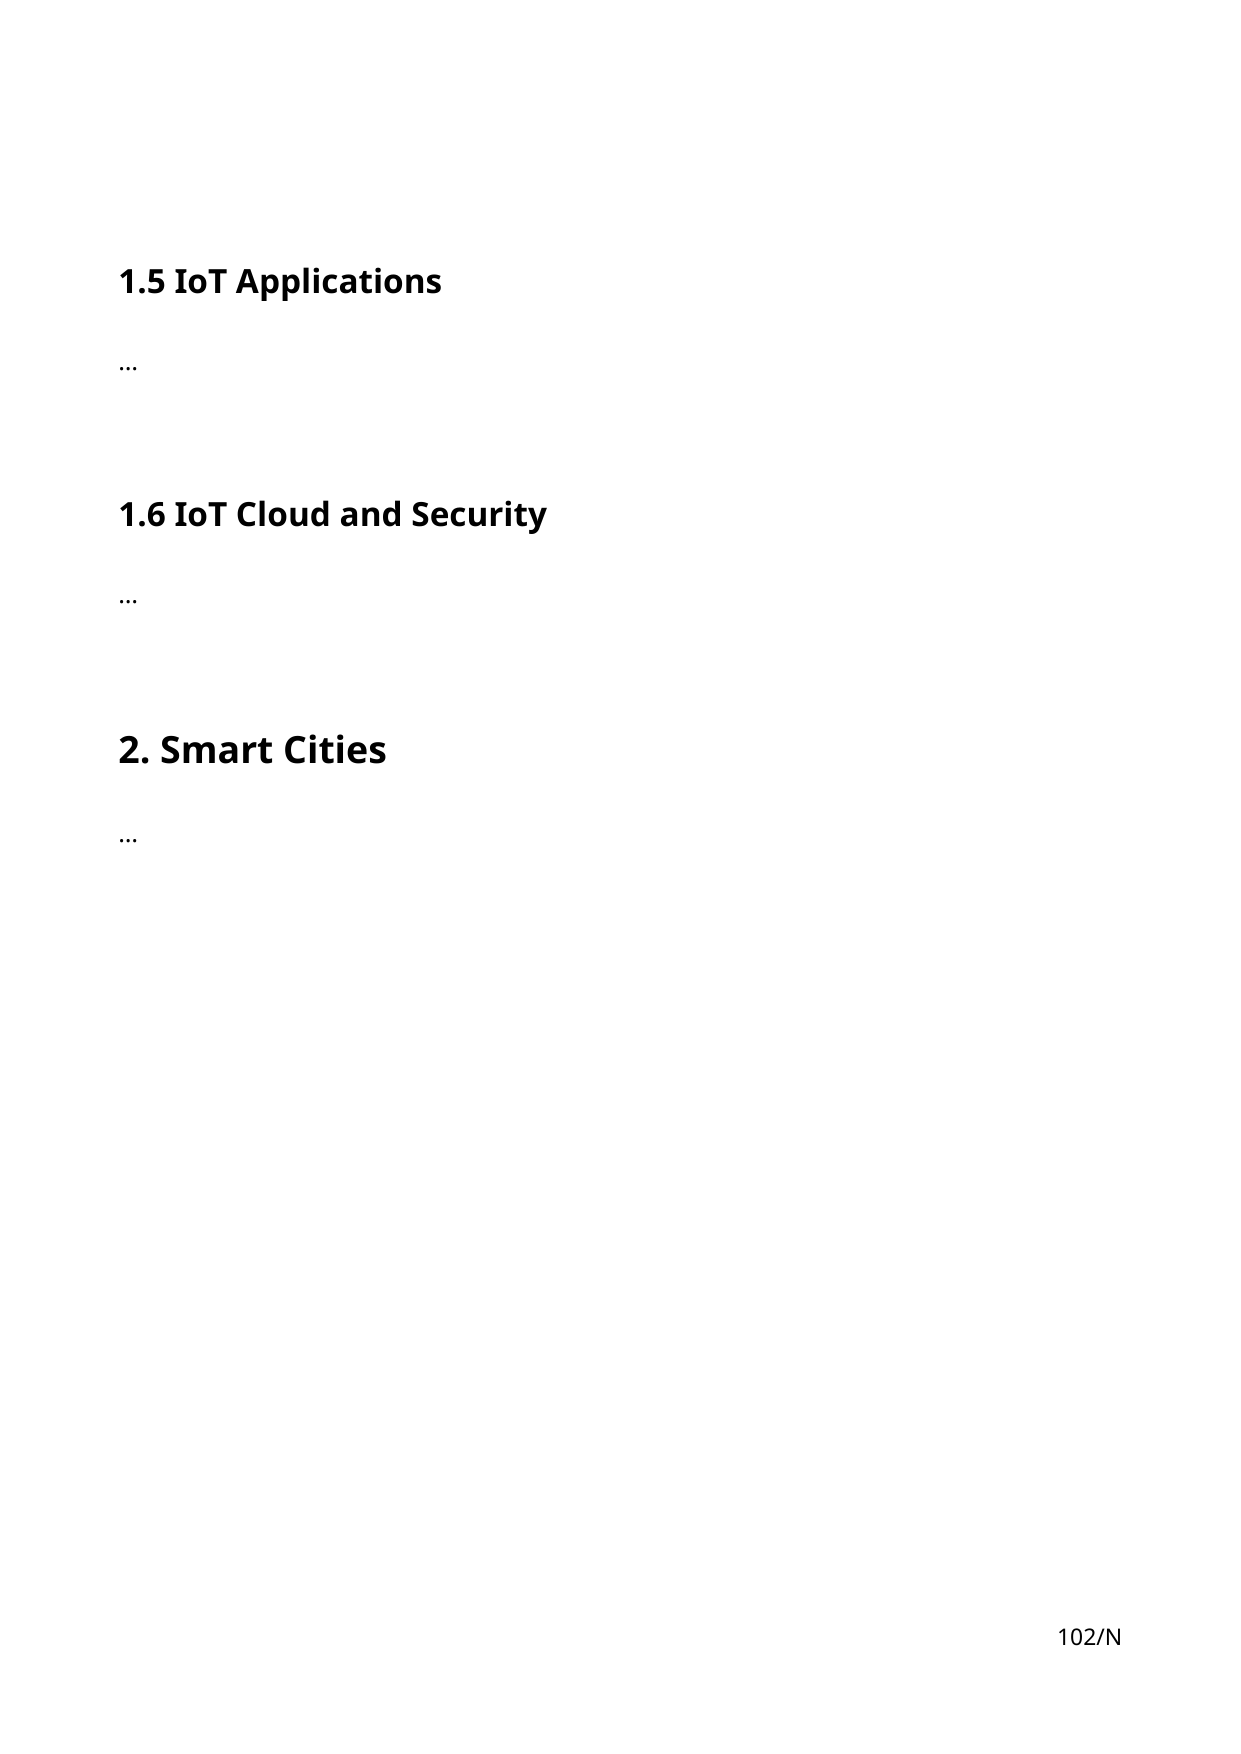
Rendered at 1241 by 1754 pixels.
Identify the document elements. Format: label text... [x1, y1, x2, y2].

subtitle 2. Smart Cities [118, 723, 1122, 774]
text … [118, 815, 1122, 849]
text … [118, 576, 1122, 611]
text … [118, 344, 1122, 378]
subtitle 1.6 IoT Cloud and Security [118, 491, 1122, 536]
subtitle 1.5 IoT Applications [118, 258, 1122, 303]
